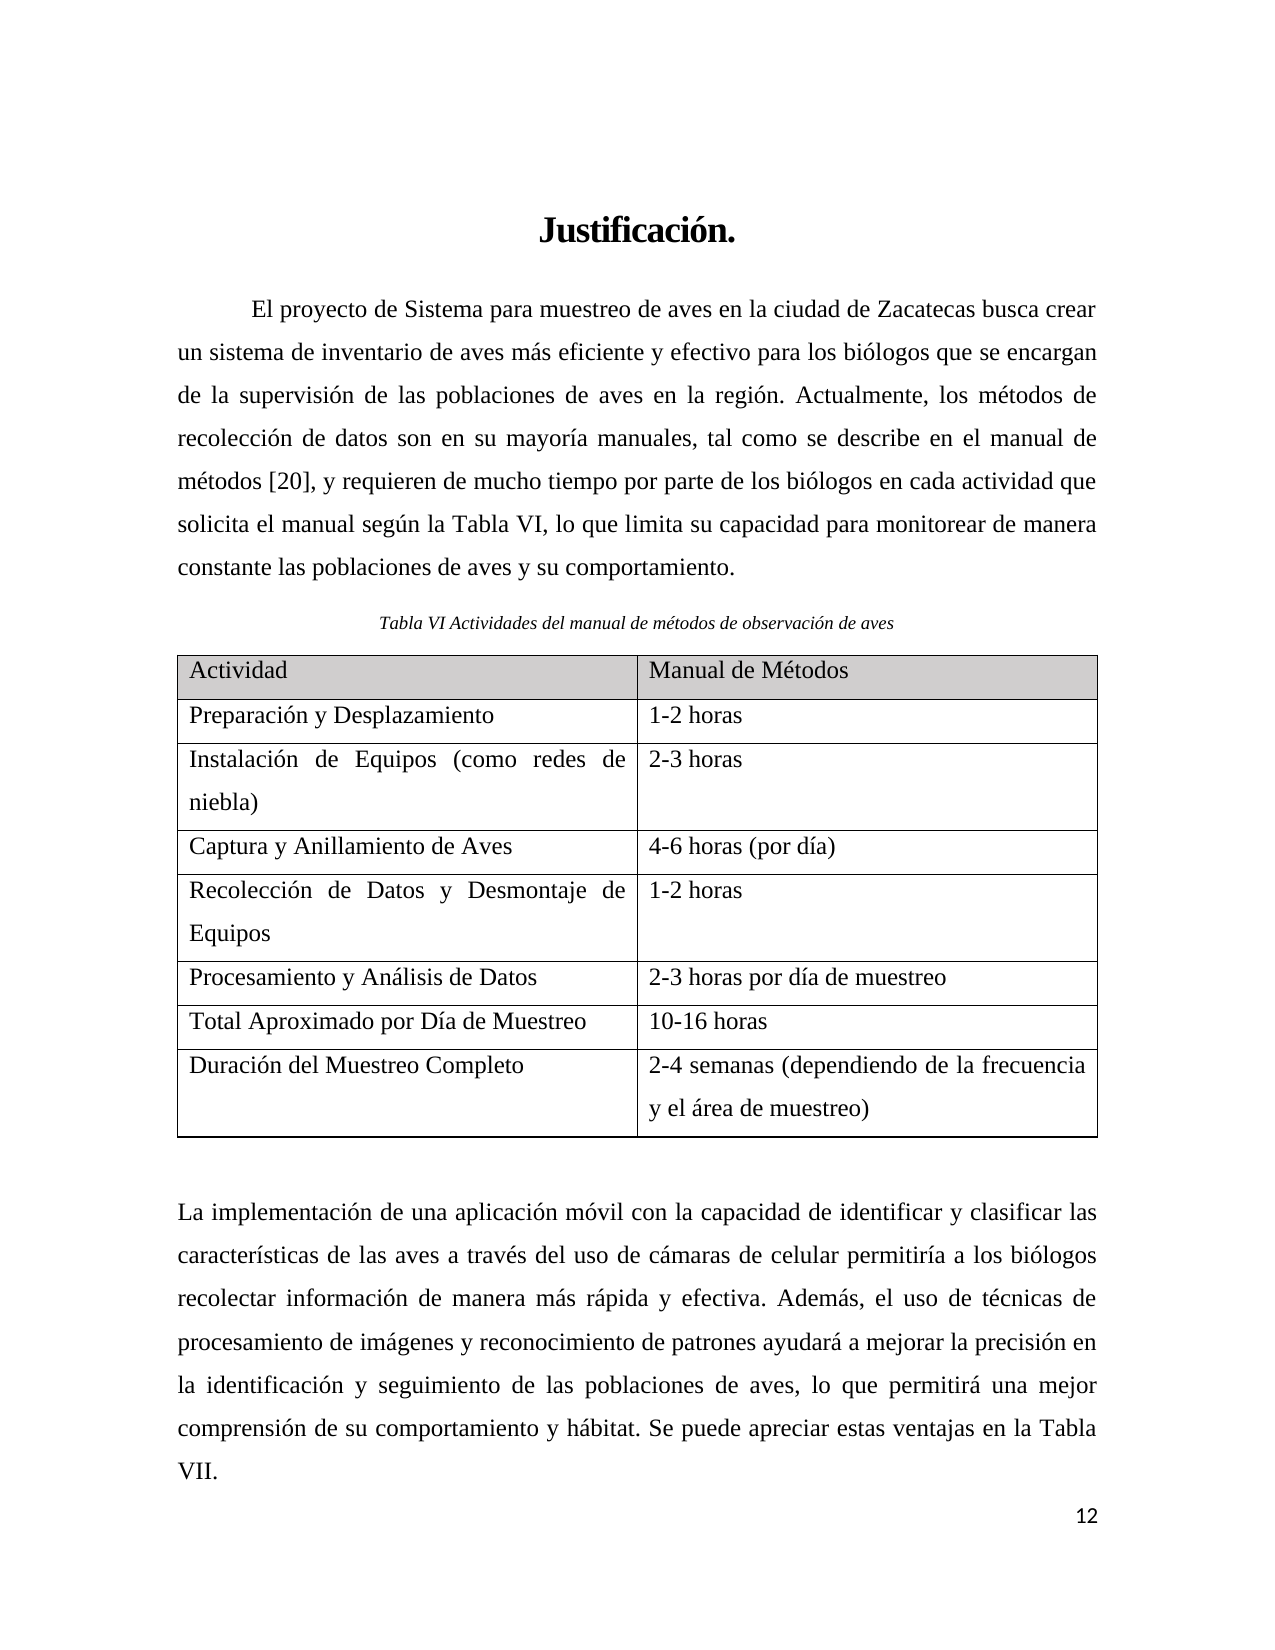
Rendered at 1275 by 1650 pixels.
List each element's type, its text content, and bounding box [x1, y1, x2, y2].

table_cell 2-3 horas [638, 744, 1097, 830]
table_cell Total Aproximado por Día de Muestreo [178, 1006, 637, 1049]
table_cell Captura y Anillamiento de Aves [178, 831, 637, 874]
text El proyecto de Sistema para muestreo de aves en la ciudad de Zacatecas busca crear un sistema de inventario de aves más eficiente y efectivo para los biólogos que se encargan de la supervisión de las poblaciones de aves en la región. Actualmente, los métodos de recolección de datos son en su mayoría manuales, tal como se describe en el manual de métodos [20], y requieren de mucho tiempo por parte de los biólogos en cada actividad que solicita el manual según la Tabla VI, lo que limita su capacidad para monitorear de manera constante las poblaciones de aves y su comportamiento. [177, 294, 1098, 581]
table_header Actividad [178, 656, 637, 699]
table_cell 4-6 horas (por día) [638, 831, 1097, 874]
table_cell 1-2 horas [638, 700, 1097, 743]
title Justificación. [177, 207, 1098, 251]
table_cell Preparación y Desplazamiento [178, 700, 637, 743]
table_header Manual de Métodos [638, 656, 1097, 699]
table_cell 2-3 horas por día de muestreo [638, 962, 1097, 1005]
text La implementación de una aplicación móvil con la capacidad de identificar y clasificar las características de las aves a través del uso de cámaras de celular permitiría a los biólogos recolectar información de manera más rápida y efectiva. Además, el uso de técnicas de procesamiento de imágenes y reconocimiento de patrones ayudará a mejorar la precisión en la identificación y seguimiento de las poblaciones de aves, lo que permitirá una mejor comprensión de su comportamiento y hábitat. Se puede apreciar estas ventajas en la Tabla VII. [177, 1197, 1098, 1485]
table_cell Instalación de Equipos (como redes de niebla) [178, 744, 637, 830]
table_cell Duración del Muestreo Completo [178, 1050, 637, 1136]
text Tabla VI Actividades del manual de métodos de observación de aves [177, 612, 1098, 634]
table_cell 2-4 semanas (dependiendo de la frecuencia y el área de muestreo) [638, 1050, 1097, 1136]
table_cell 10-16 horas [638, 1006, 1097, 1049]
table_cell Recolección de Datos y Desmontaje de Equipos [178, 875, 637, 961]
table_cell 1-2 horas [638, 875, 1097, 961]
table_cell Procesamiento y Análisis de Datos [178, 962, 637, 1005]
